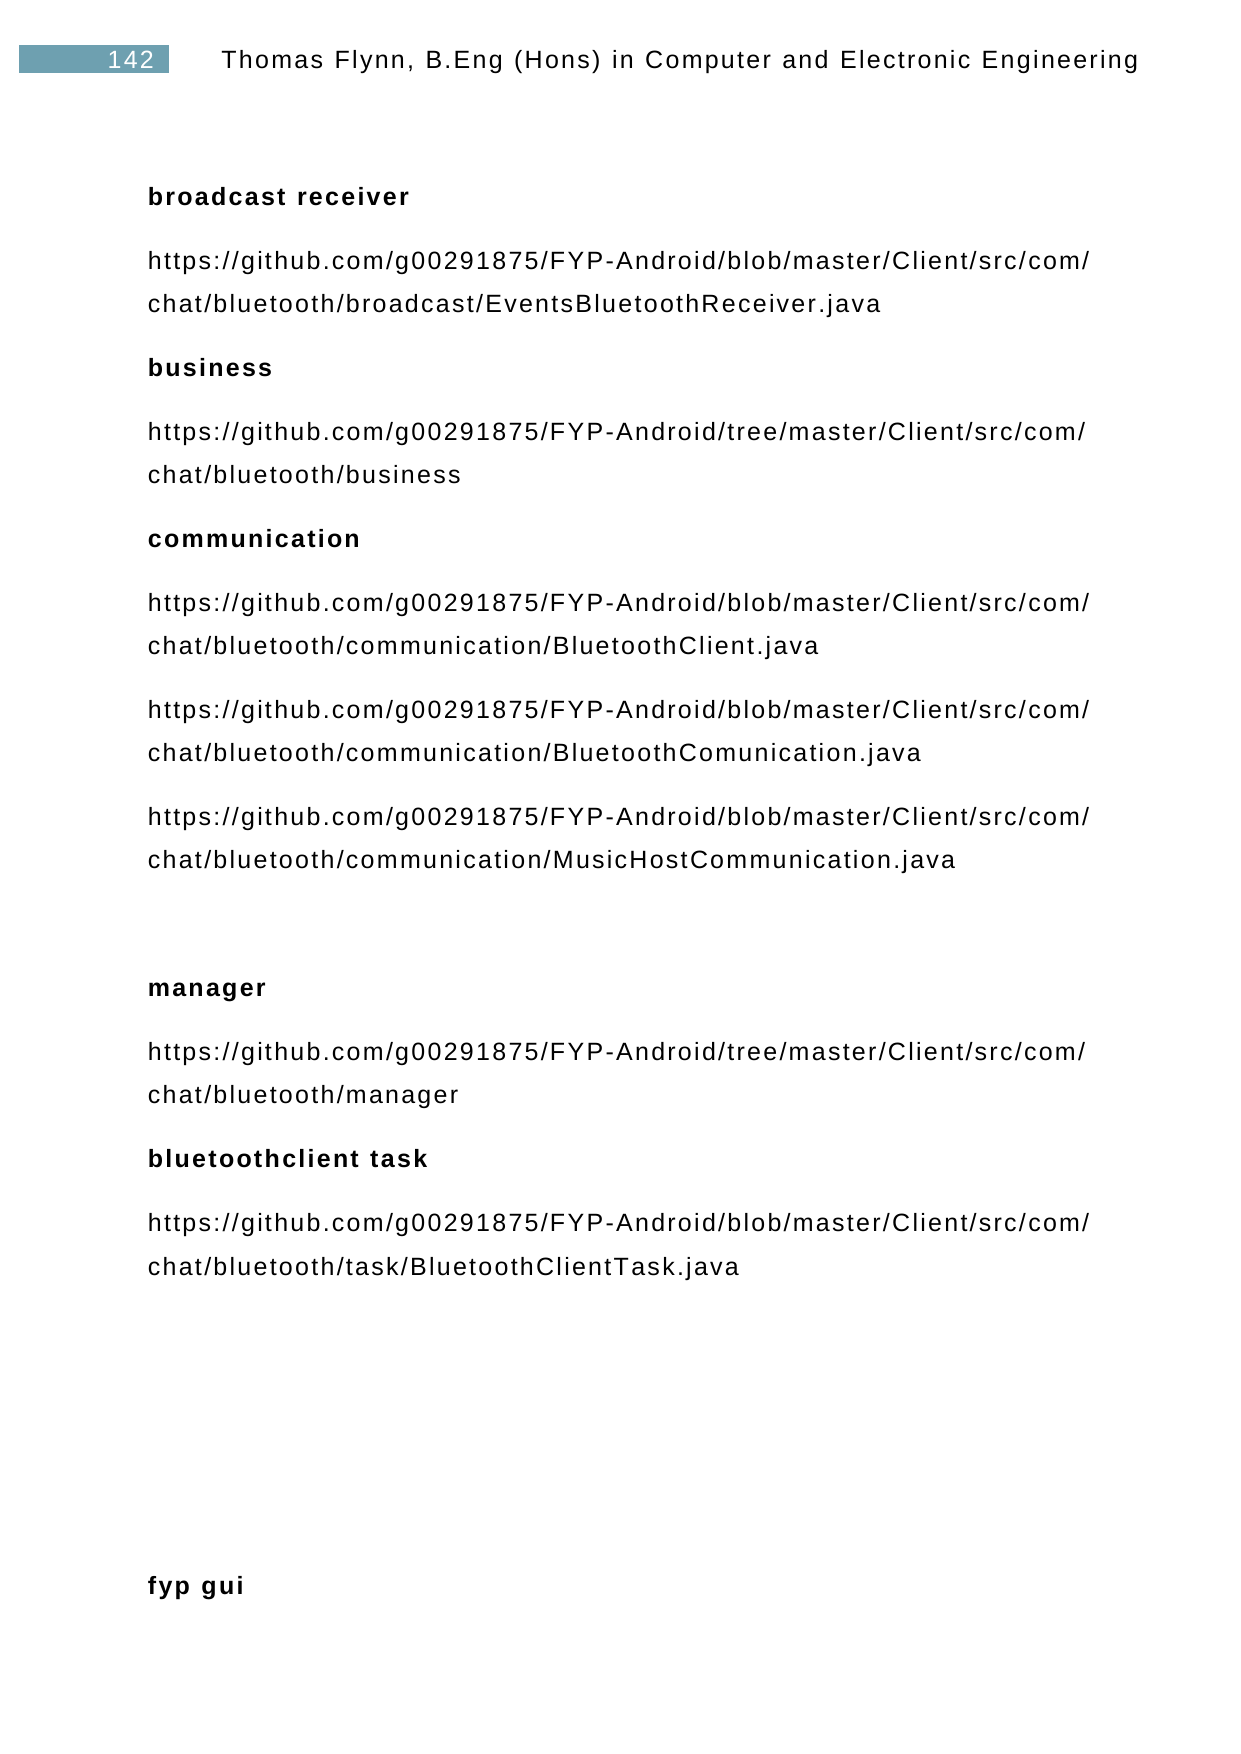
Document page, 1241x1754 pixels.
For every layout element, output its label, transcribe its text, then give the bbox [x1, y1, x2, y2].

text https://github.com/g00291875/FYP-Android/blob/master/Client/src/com/chat/bluetooth/communication/BluetoothComunication.java [148, 695, 1122, 767]
text https://github.com/g00291875/FYP-Android/blob/master/Client/src/com/chat/bluetooth/communication/BluetoothClient.java [148, 588, 1122, 660]
text https://github.com/g00291875/FYP-Android/tree/master/Client/src/com/chat/bluetooth/manager [148, 1037, 1122, 1109]
text manager [148, 973, 1122, 1002]
text bluetoothclient task [148, 1144, 1122, 1173]
text fyp gui [148, 1571, 1122, 1600]
text https://github.com/g00291875/FYP-Android/blob/master/Client/src/com/chat/bluetooth/broadcast/EventsBluetoothReceiver.java [148, 246, 1122, 318]
text communication [148, 524, 1122, 553]
text business [148, 353, 1122, 382]
text https://github.com/g00291875/FYP-Android/tree/master/Client/src/com/chat/bluetooth/business [148, 417, 1122, 489]
text https://github.com/g00291875/FYP-Android/blob/master/Client/src/com/chat/bluetooth/task/BluetoothClientTask.java [148, 1208, 1122, 1280]
text https://github.com/g00291875/FYP-Android/blob/master/Client/src/com/chat/bluetooth/communication/MusicHostCommunication.java [148, 802, 1122, 874]
text broadcast receiver [148, 182, 1122, 211]
